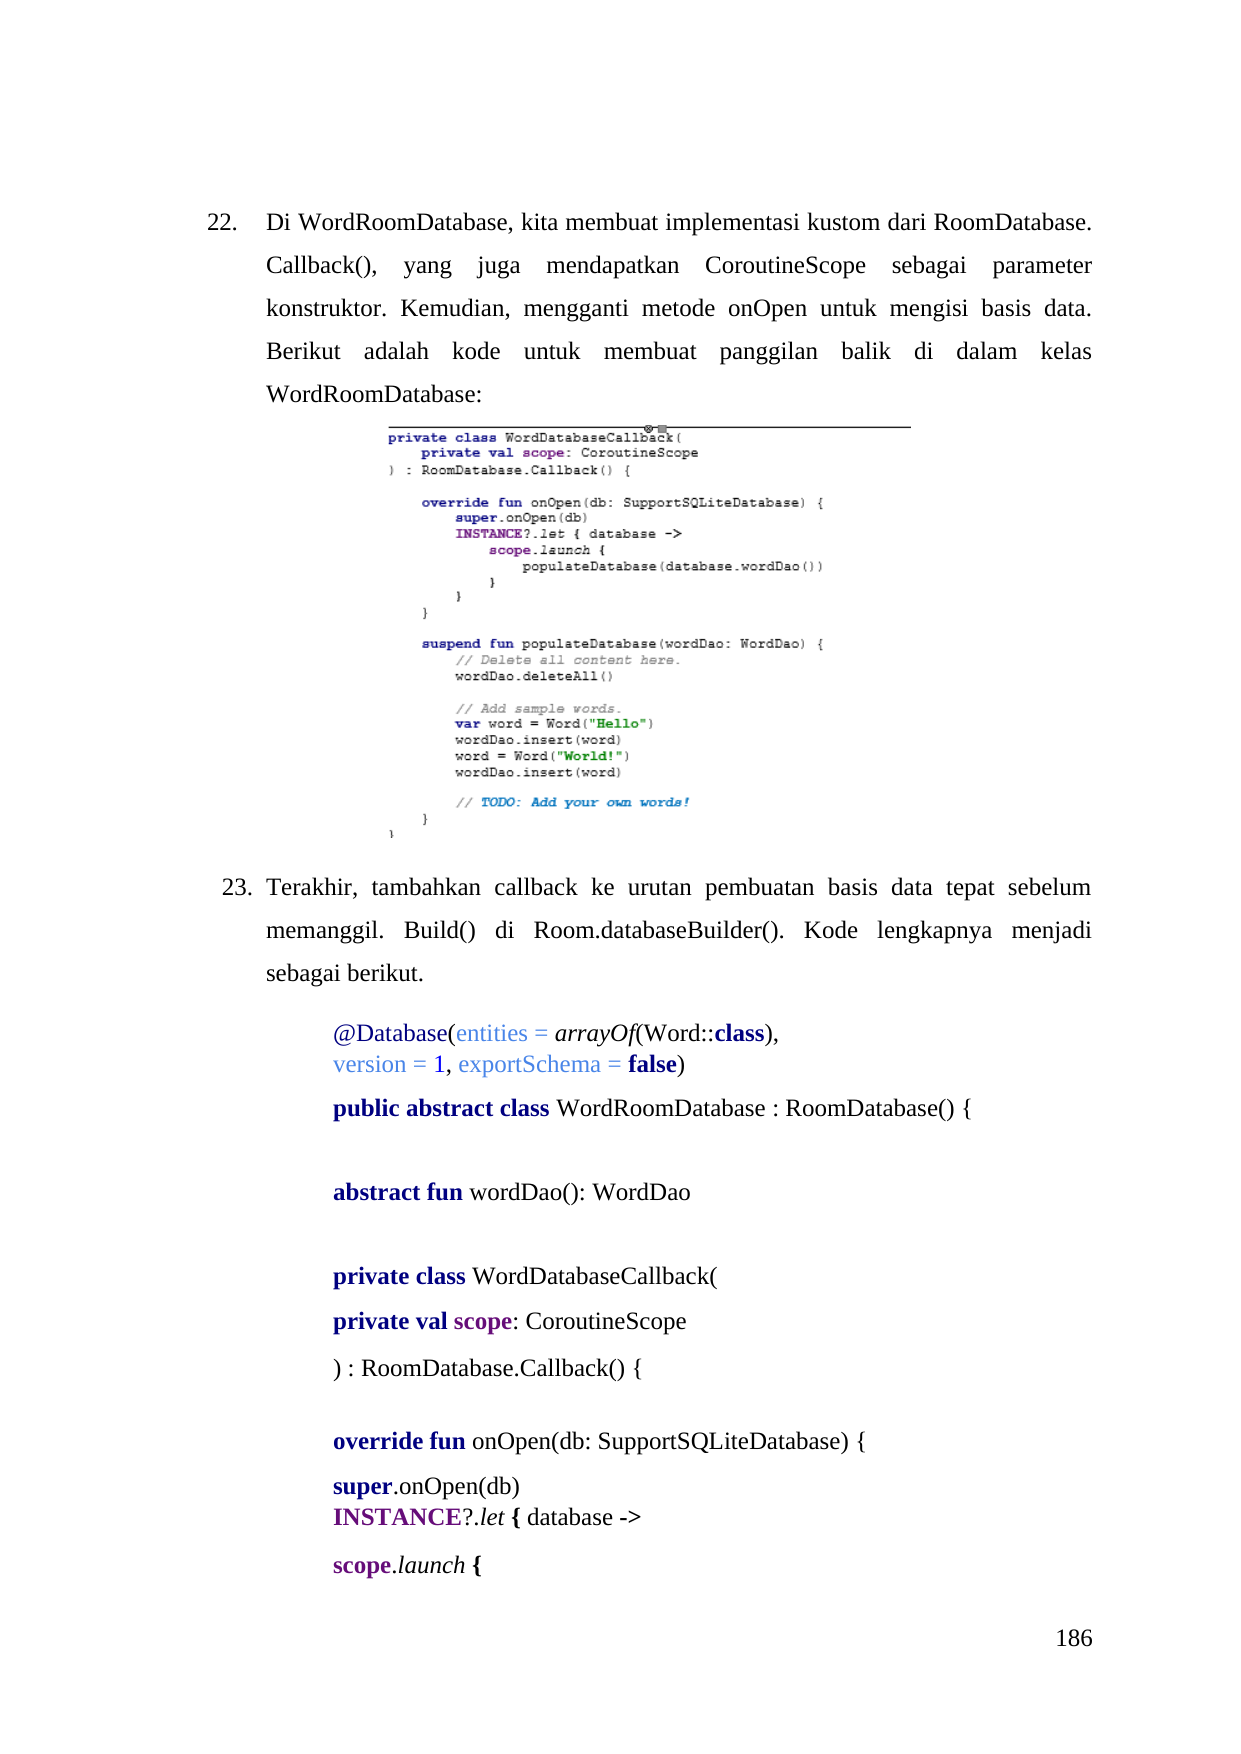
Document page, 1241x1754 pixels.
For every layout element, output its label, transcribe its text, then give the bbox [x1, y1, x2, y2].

text scope.launch { [333, 1550, 1092, 1579]
text private val scope: CoroutineScope [333, 1306, 1092, 1334]
text public abstract class WordRoomDatabase : RoomDatabase() { [333, 1097, 1092, 1122]
text abstract fun wordDao(): WordDao [333, 1177, 1092, 1206]
text @Database(entities = arrayOf(Word::class), version = 1, exportSchema = false) [333, 1018, 850, 1078]
text super.onOpen(db) INSTANCE?.let { database -> [333, 1471, 662, 1531]
text private class WordDatabaseCallback( [333, 1264, 1092, 1289]
list Terakhir, tambahkan callback ke urutan pembuatan basis data tepat sebelum memanggil. Build() di Room.databaseBuilder(). Kode lengkapnya menjadi sebagai berikut. [222, 872, 1092, 987]
text ) : RoomDatabase.Callback() { [333, 1353, 1092, 1382]
picture [388, 425, 911, 838]
list Di WordRoomDatabase, kita membuat implementasi kustom dari RoomDatabase. Callback(), yang juga mendapatkan CoroutineScope sebagai parameter konstruktor. Kemudian, mengganti metode onOpen untuk mengisi basis data. Berikut adalah kode untuk membuat panggilan balik di dalam kelas WordRoomDatabase: [207, 207, 1092, 408]
text override fun onOpen(db: SupportSQLiteDatabase) { [333, 1430, 1092, 1455]
